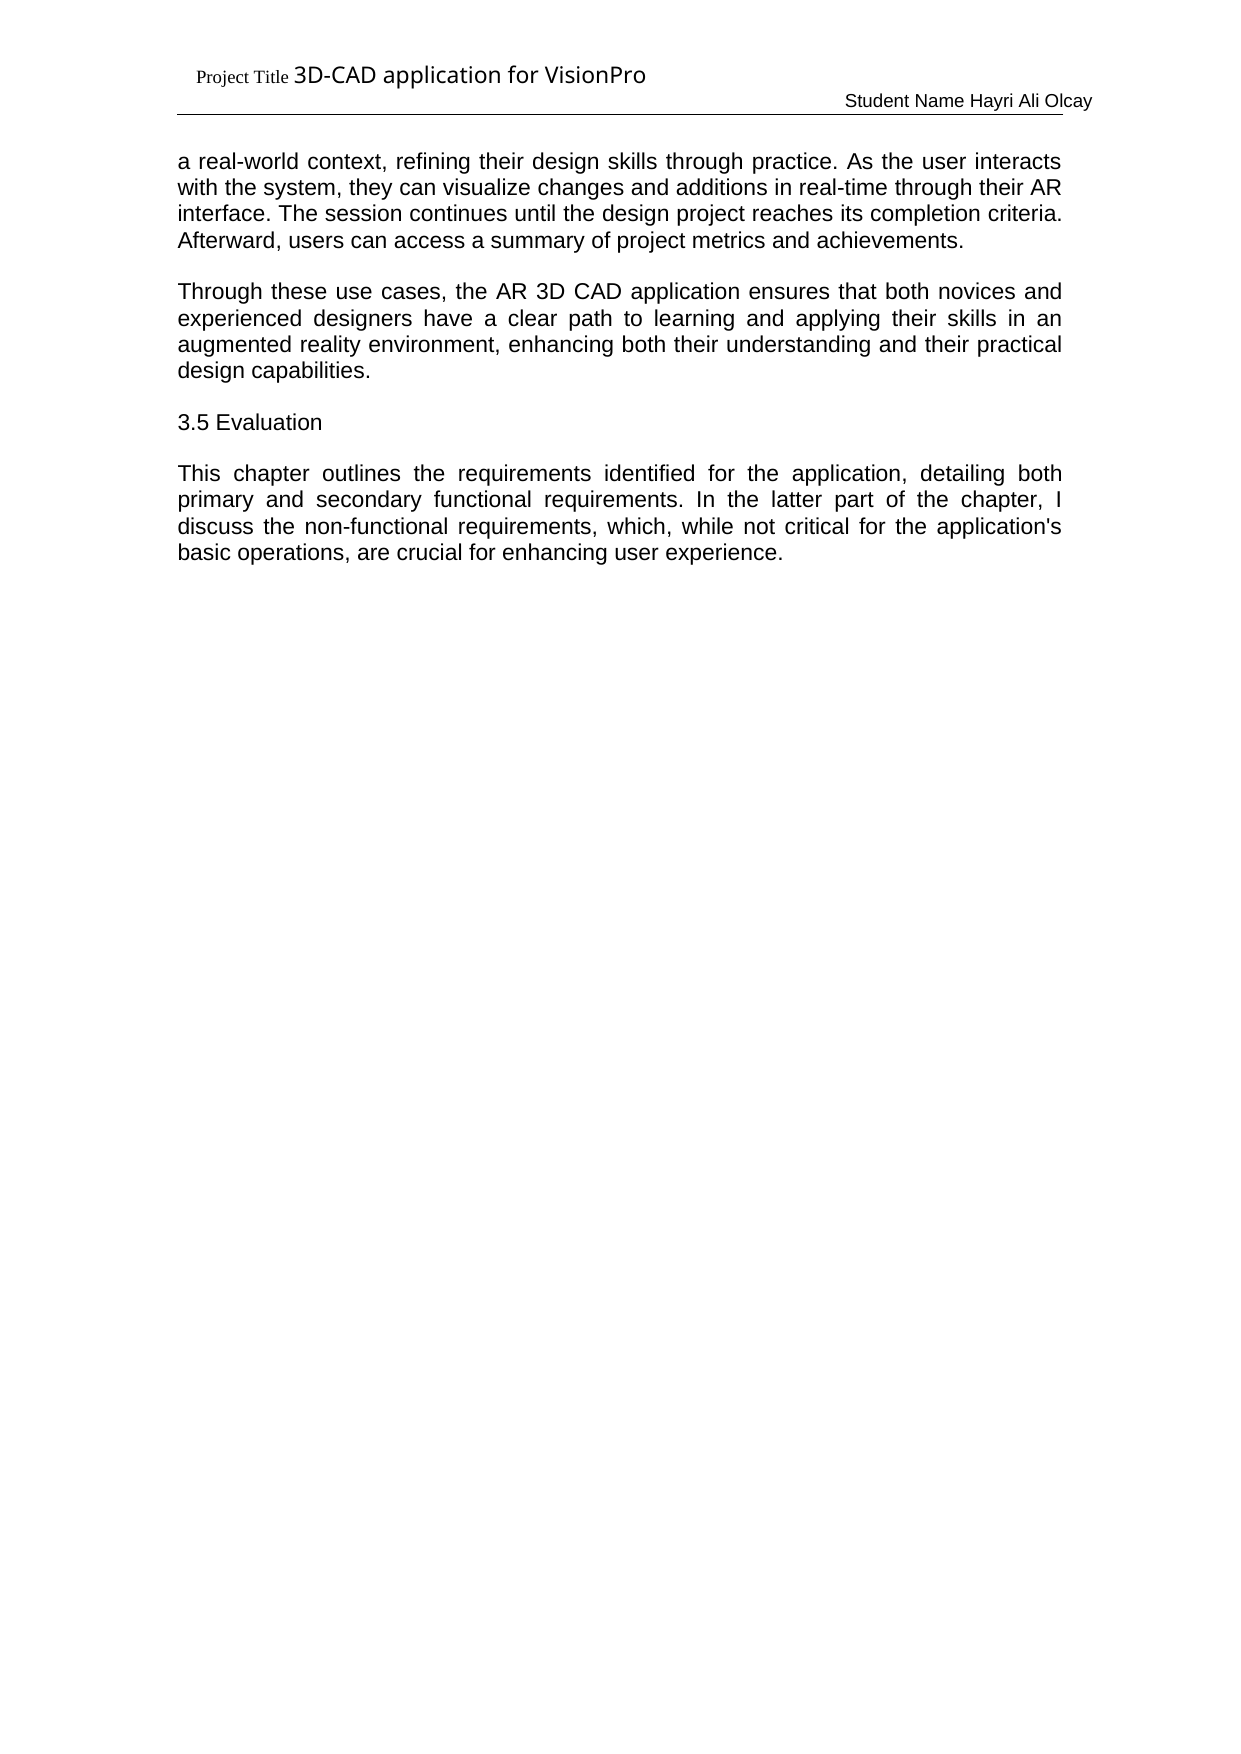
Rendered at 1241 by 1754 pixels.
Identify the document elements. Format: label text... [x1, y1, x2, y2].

text This chapter outlines the requirements identified for the application, detailing both primary and secondary functional requirements. In the latter part of the chapter, I discuss the non-functional requirements, which, while not critical for the application's basic operations, are crucial for enhancing user experience. [177, 460, 1063, 565]
text 3.5 Evaluation [177, 408, 1063, 435]
text Through these use cases, the AR 3D CAD application ensures that both novices and experienced designers have a clear path to learning and applying their skills in an augmented reality environment, enhancing both their understanding and their practical design capabilities. [177, 278, 1063, 383]
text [177, 148, 1063, 253]
